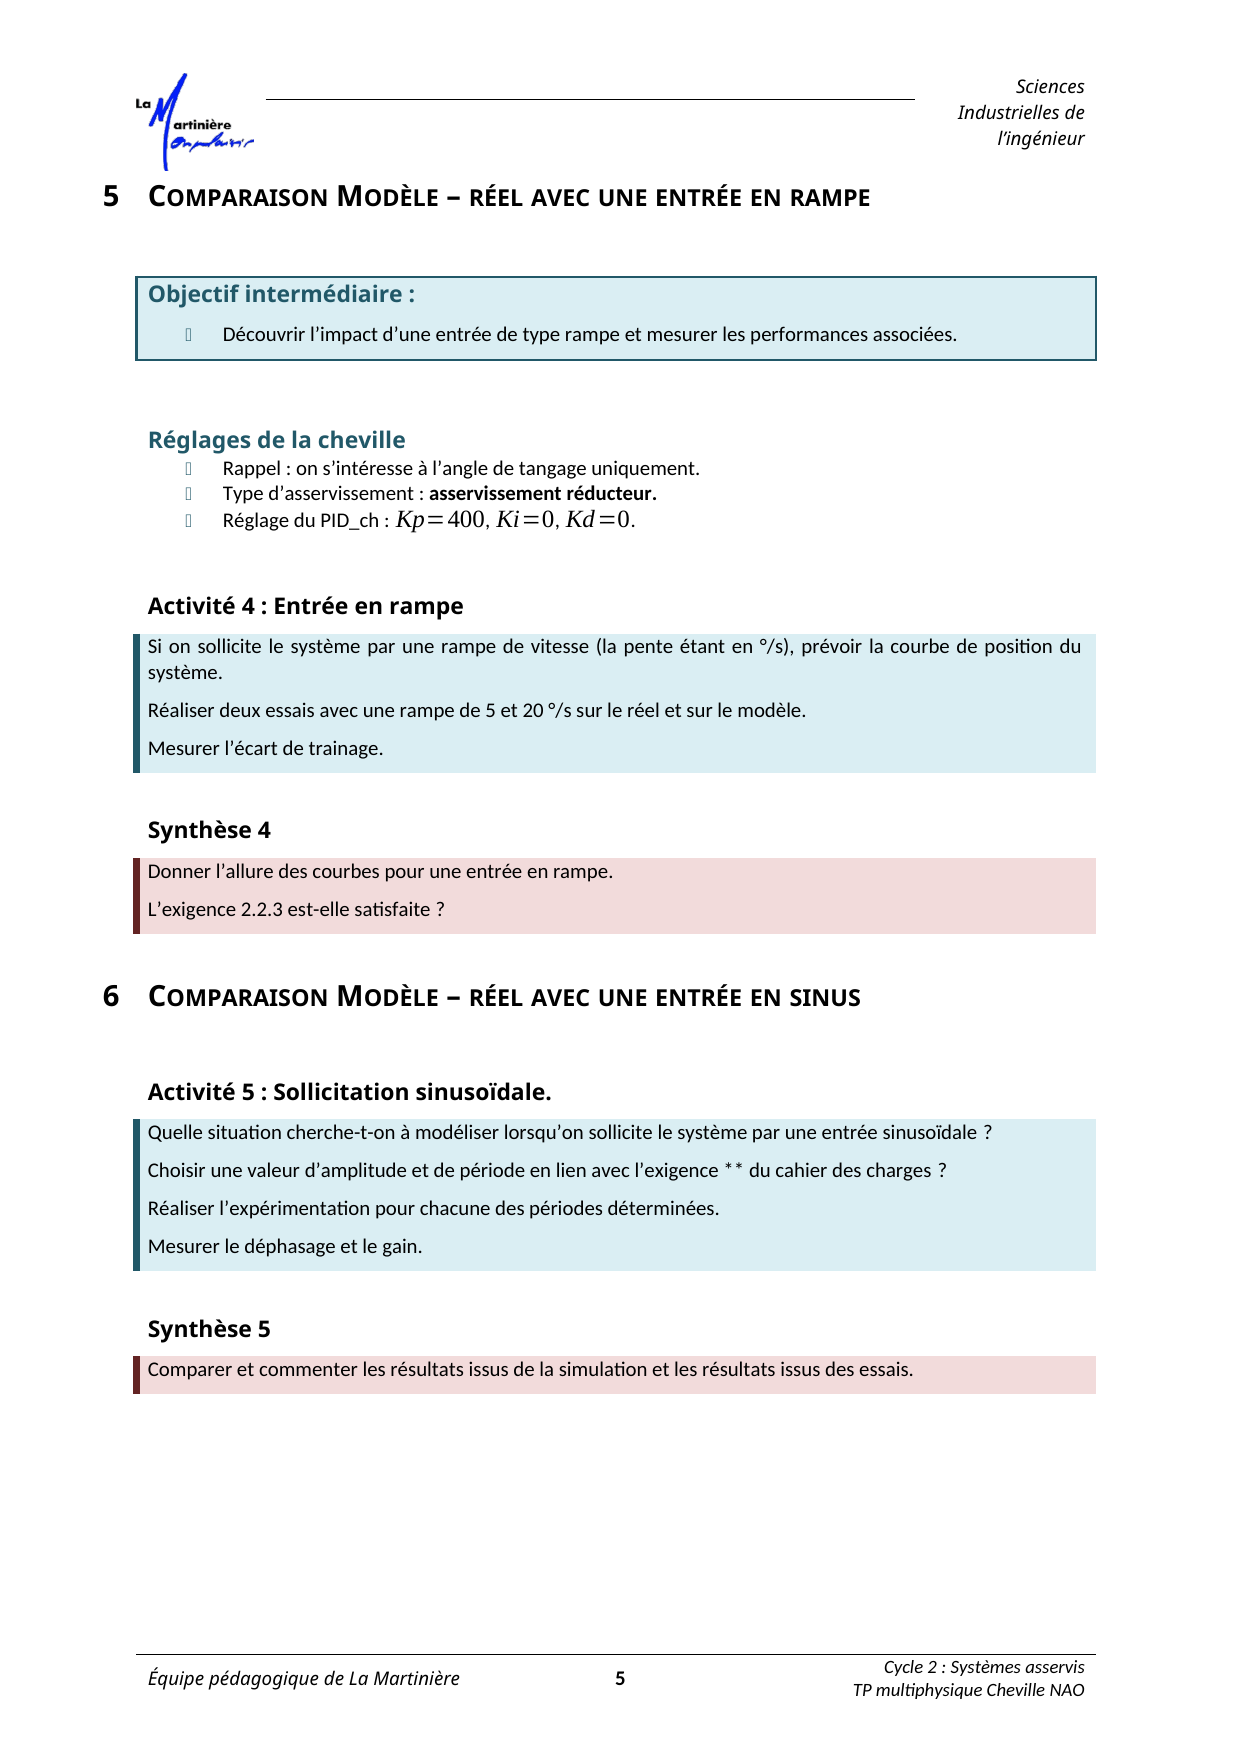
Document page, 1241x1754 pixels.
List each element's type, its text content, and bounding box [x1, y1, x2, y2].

table_cell Quelle situation cherche-t-on à modéliser lorsqu’on sollicite le système par une entrée sinusoïdale ? Choisir une valeur d’amplitude et de période en lien avec l’exigence ** du cahier des charges ? Réaliser l’expérimentation pour chacune des périodes déterminées. Mesurer le déphasage et le gain. [140, 1119, 1096, 1271]
table_header Synthèse 4 [136, 814, 1096, 858]
table_header Synthèse 5 [136, 1313, 1096, 1356]
table_header Activité 5 : Sollicitation sinusoïdale. [136, 1075, 1096, 1119]
subtitle Comparaison Modèle – réel avec une entrée en sinus [103, 976, 1093, 1015]
table_cell Si on sollicite le système par une rampe de vitesse (la pente étant en °/s), prévoir la courbe de position du système. Réaliser deux essais avec une rampe de 5 et 20 °/s sur le réel et sur le modèle. Mesurer l’écart de trainage. [140, 634, 1096, 773]
table_header Réglages de la cheville Rappel : on s’intéresse à l’angle de tangage uniquement. Type d’asservissement : asservissement réducteur. Réglage du PID_ch : , , . Activité 4 : Entrée en rampe [136, 403, 1096, 633]
subtitle Comparaison Modèle – réel avec une entrée en rampe [103, 176, 1093, 215]
picture [136, 73, 254, 171]
table_cell Donner l’allure des courbes pour une entrée en rampe. L’exigence 2.2.3 est-elle satisfaite ? [140, 858, 1096, 934]
table_header Objectif intermédiaire : Découvrir l’impact d’une entrée de type rampe et mesurer les performances associées. [138, 278, 1095, 359]
table_cell Comparer et commenter les résultats issus de la simulation et les résultats issus des essais. [140, 1356, 1096, 1394]
